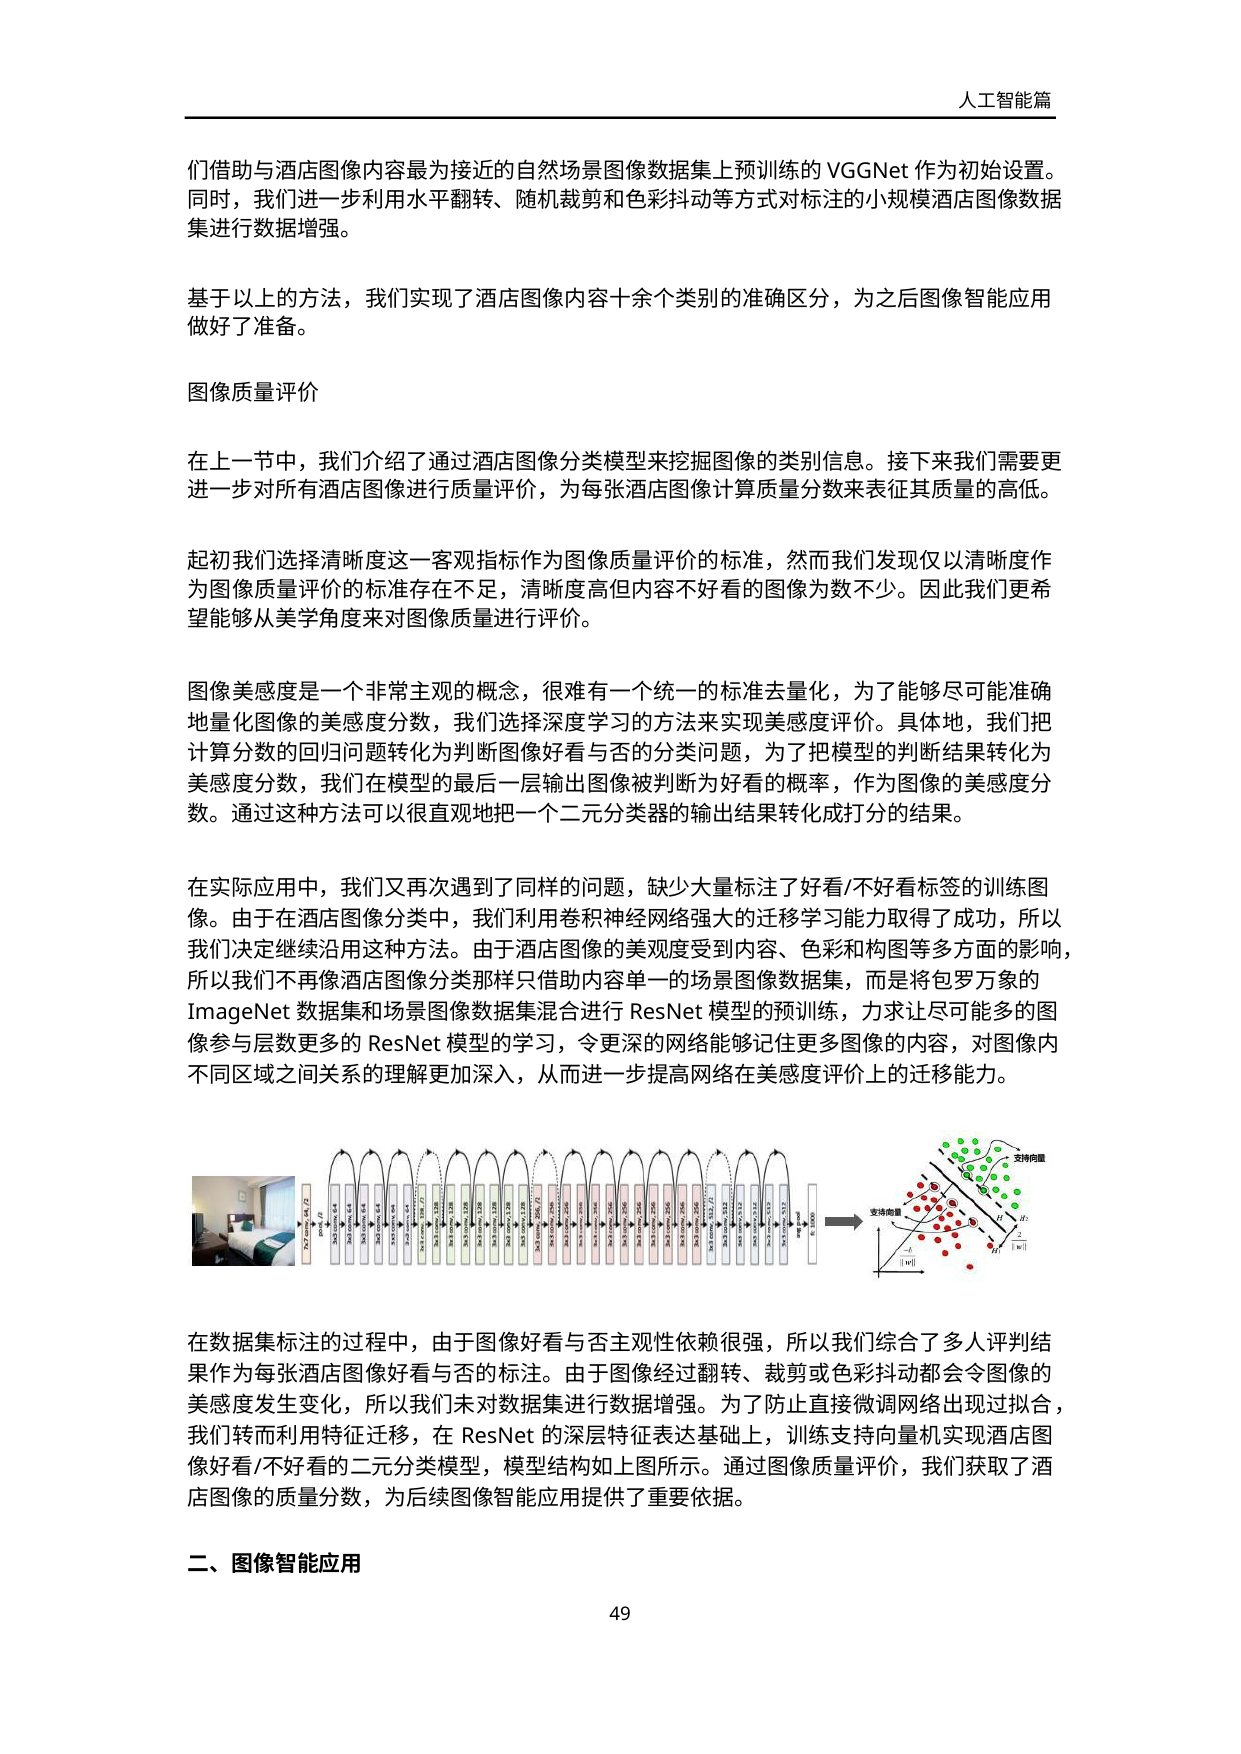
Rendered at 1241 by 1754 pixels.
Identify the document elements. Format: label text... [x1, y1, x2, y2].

text 图像质量评价 [187, 382, 1090, 405]
text 们借助与酒店图像内容最为接近的自然场景图像数据集上预训练的 VGGNet 作为初始设置。同时，我们进一步利用水平翻转、随机裁剪和色彩抖动等方式对标注的小规模酒店图像数据集进行数据增强。 [187, 155, 1064, 242]
text 基于以上的方法，我们实现了酒店图像内容十余个类别的准确区分，为之后图像智能应用做好了准备。 [187, 285, 1054, 340]
text 二、图像智能应用 [187, 1552, 1090, 1577]
picture [187, 1130, 1053, 1284]
text 图像美感度是一个非常主观的概念，很难有一个统一的标准去量化，为了能够尽可能准确地量化图像的美感度分数，我们选择深度学习的方法来实现美感度评价。具体地，我们把计算分数的回归问题转化为判断图像好看与否的分类问题，为了把模型的判断结果转化为美感度分数，我们在模型的最后一层输出图像被判断为好看的概率，作为图像的美感度分数。通过这种方法可以很直观地把一个二元分类器的输出结果转化成打分的结果。 [187, 675, 1054, 828]
text 在数据集标注的过程中，由于图像好看与否主观性依赖很强，所以我们综合了多人评判结果作为每张酒店图像好看与否的标注。由于图像经过翻转、裁剪或色彩抖动都会令图像的美感度发生变化，所以我们未对数据集进行数据增强。为了防止直接微调网络出现过拟合，我们转而利用特征迁移，在 ResNet 的深层特征表达基础上，训练支持向量机实现酒店图像好看/不好看的二元分类模型，模型结构如上图所示。通过图像质量评价，我们获取了酒店图像的质量分数，为后续图像智能应用提供了重要依据。 [187, 1326, 1054, 1512]
text 在实际应用中，我们又再次遇到了同样的问题，缺少大量标注了好看/不好看标签的训练图像。由于在酒店图像分类中，我们利用卷积神经网络强大的迁移学习能力取得了成功，所以我们决定继续沿用这种方法。由于酒店图像的美观度受到内容、色彩和构图等多方面的影响，所以我们不再像酒店图像分类那样只借助内容单一的场景图像数据集，而是将包罗万象的 ImageNet 数据集和场景图像数据集混合进行 ResNet 模型的预训练，力求让尽可能多的图像参与层数更多的 ResNet 模型的学习，令更深的网络能够记住更多图像的内容，对图像内不同区域之间关系的理解更加深入，从而进一步提高网络在美感度评价上的迁移能力。 [187, 870, 1064, 1088]
text 人工智能篇 [958, 92, 1089, 111]
text 起初我们选择清晰度这一客观指标作为图像质量评价的标准，然而我们发现仅以清晰度作为图像质量评价的标准存在不足，清晰度高但内容不好看的图像为数不少。因此我们更希望能够从美学角度来对图像质量进行评价。 [187, 545, 1054, 633]
text 49 [150, 1604, 1089, 1624]
text 在上一节中，我们介绍了通过酒店图像分类模型来挖掘图像的类别信息。接下来我们需要更进一步对所有酒店图像进行质量评价，为每张酒店图像计算质量分数来表征其质量的高低。 [187, 447, 1064, 503]
